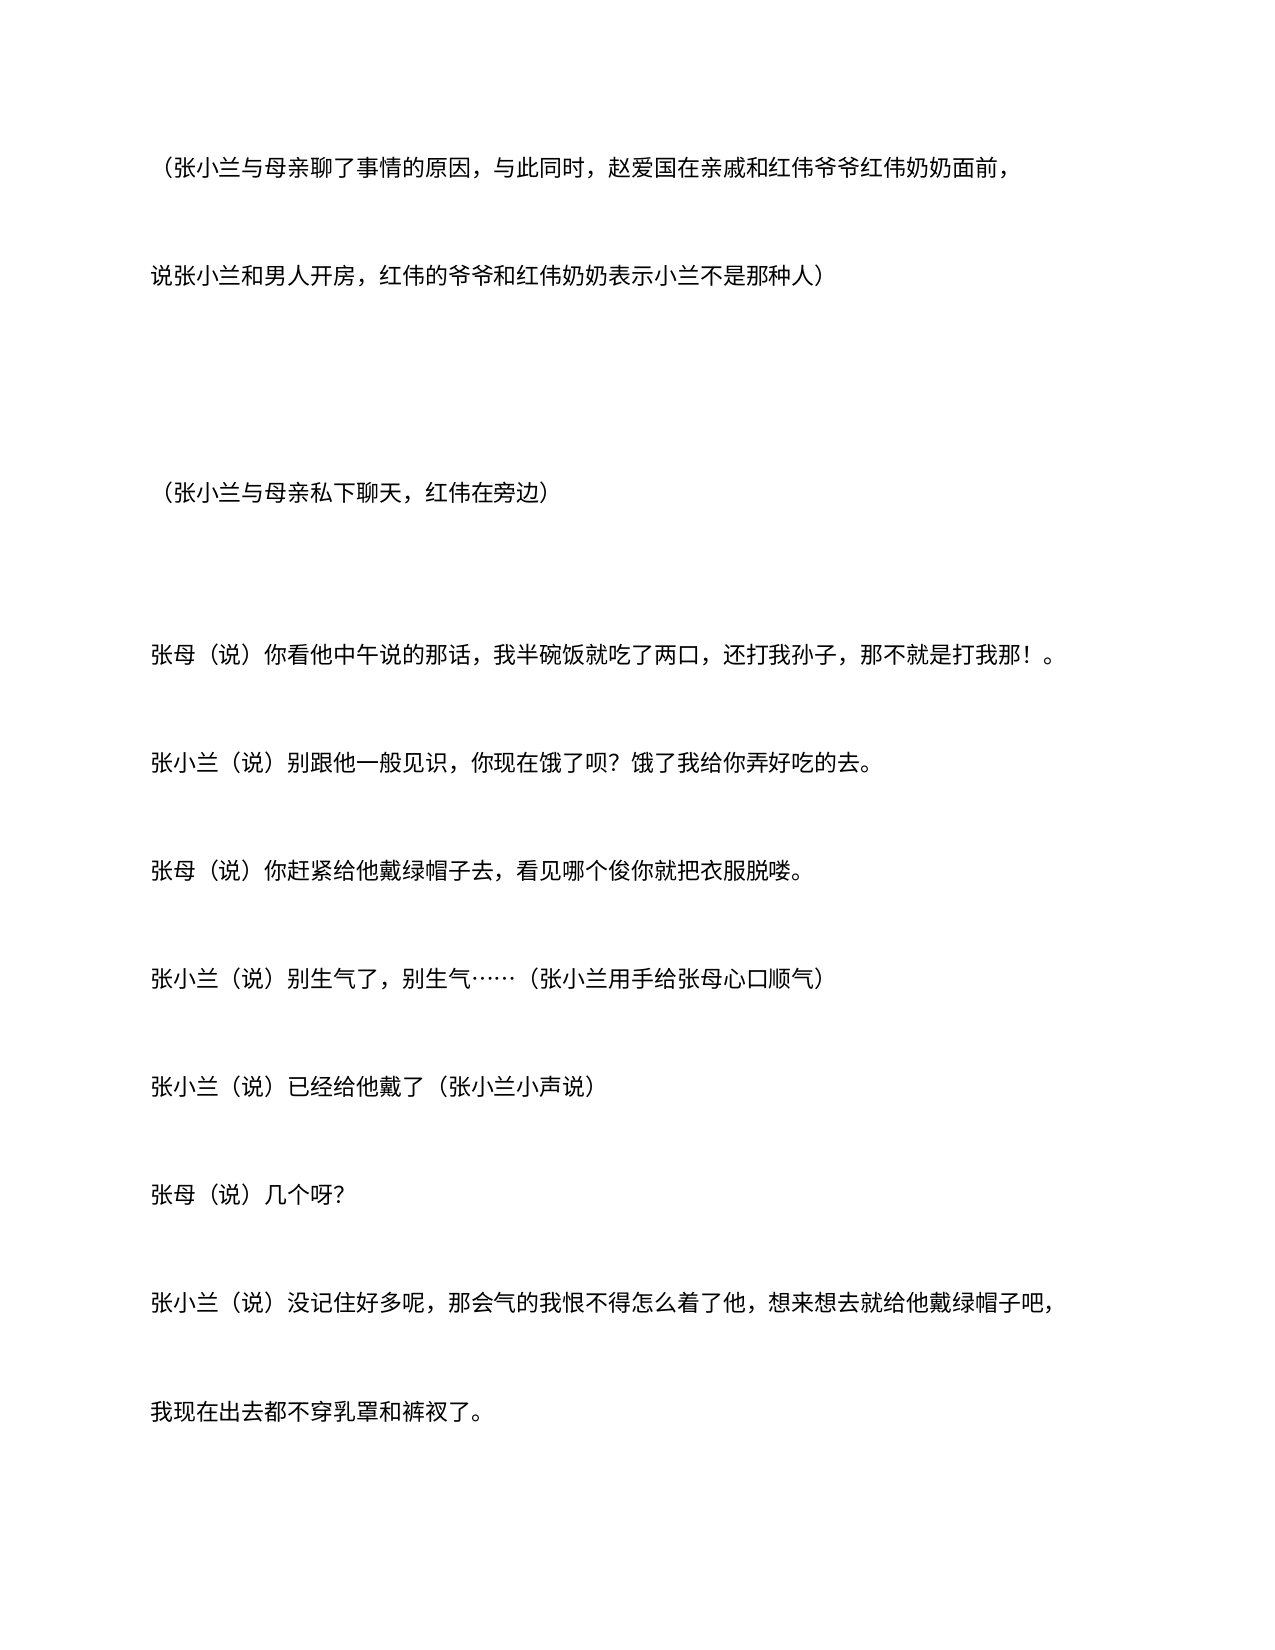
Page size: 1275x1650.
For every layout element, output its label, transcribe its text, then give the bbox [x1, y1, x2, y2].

text 我现在出去都不穿乳罩和裤衩了。 [150, 1393, 1125, 1427]
text 张母（说）几个呀？ [150, 1177, 1125, 1210]
text 张母（说）你看他中午说的那话，我半碗饭就吃了两口，还打我孙子，那不就是打我那！。 [150, 637, 1125, 670]
text 张小兰（说）别跟他一般见识，你现在饿了呗？饿了我给你弄好吃的去。 [150, 745, 1125, 778]
text （张小兰与母亲私下聊天，红伟在旁边） [150, 474, 1125, 508]
text 张小兰（说）已经给他戴了（张小兰小声说） [150, 1069, 1125, 1102]
text （张小兰与母亲聊了事情的原因，与此同时，赵爱国在亲戚和红伟爷爷红伟奶奶面前， [150, 150, 1125, 183]
text 张小兰（说）没记住好多呢，那会气的我恨不得怎么着了他，想来想去就给他戴绿帽子吧， [150, 1285, 1125, 1318]
text 说张小兰和男人开房，红伟的爷爷和红伟奶奶表示小兰不是那种人） [150, 258, 1125, 291]
text 张母（说）你赶紧给他戴绿帽子去，看见哪个俊你就把衣服脱喽。 [150, 853, 1125, 886]
text 张小兰（说）别生气了，别生气……（张小兰用手给张母心口顺气） [150, 961, 1125, 994]
